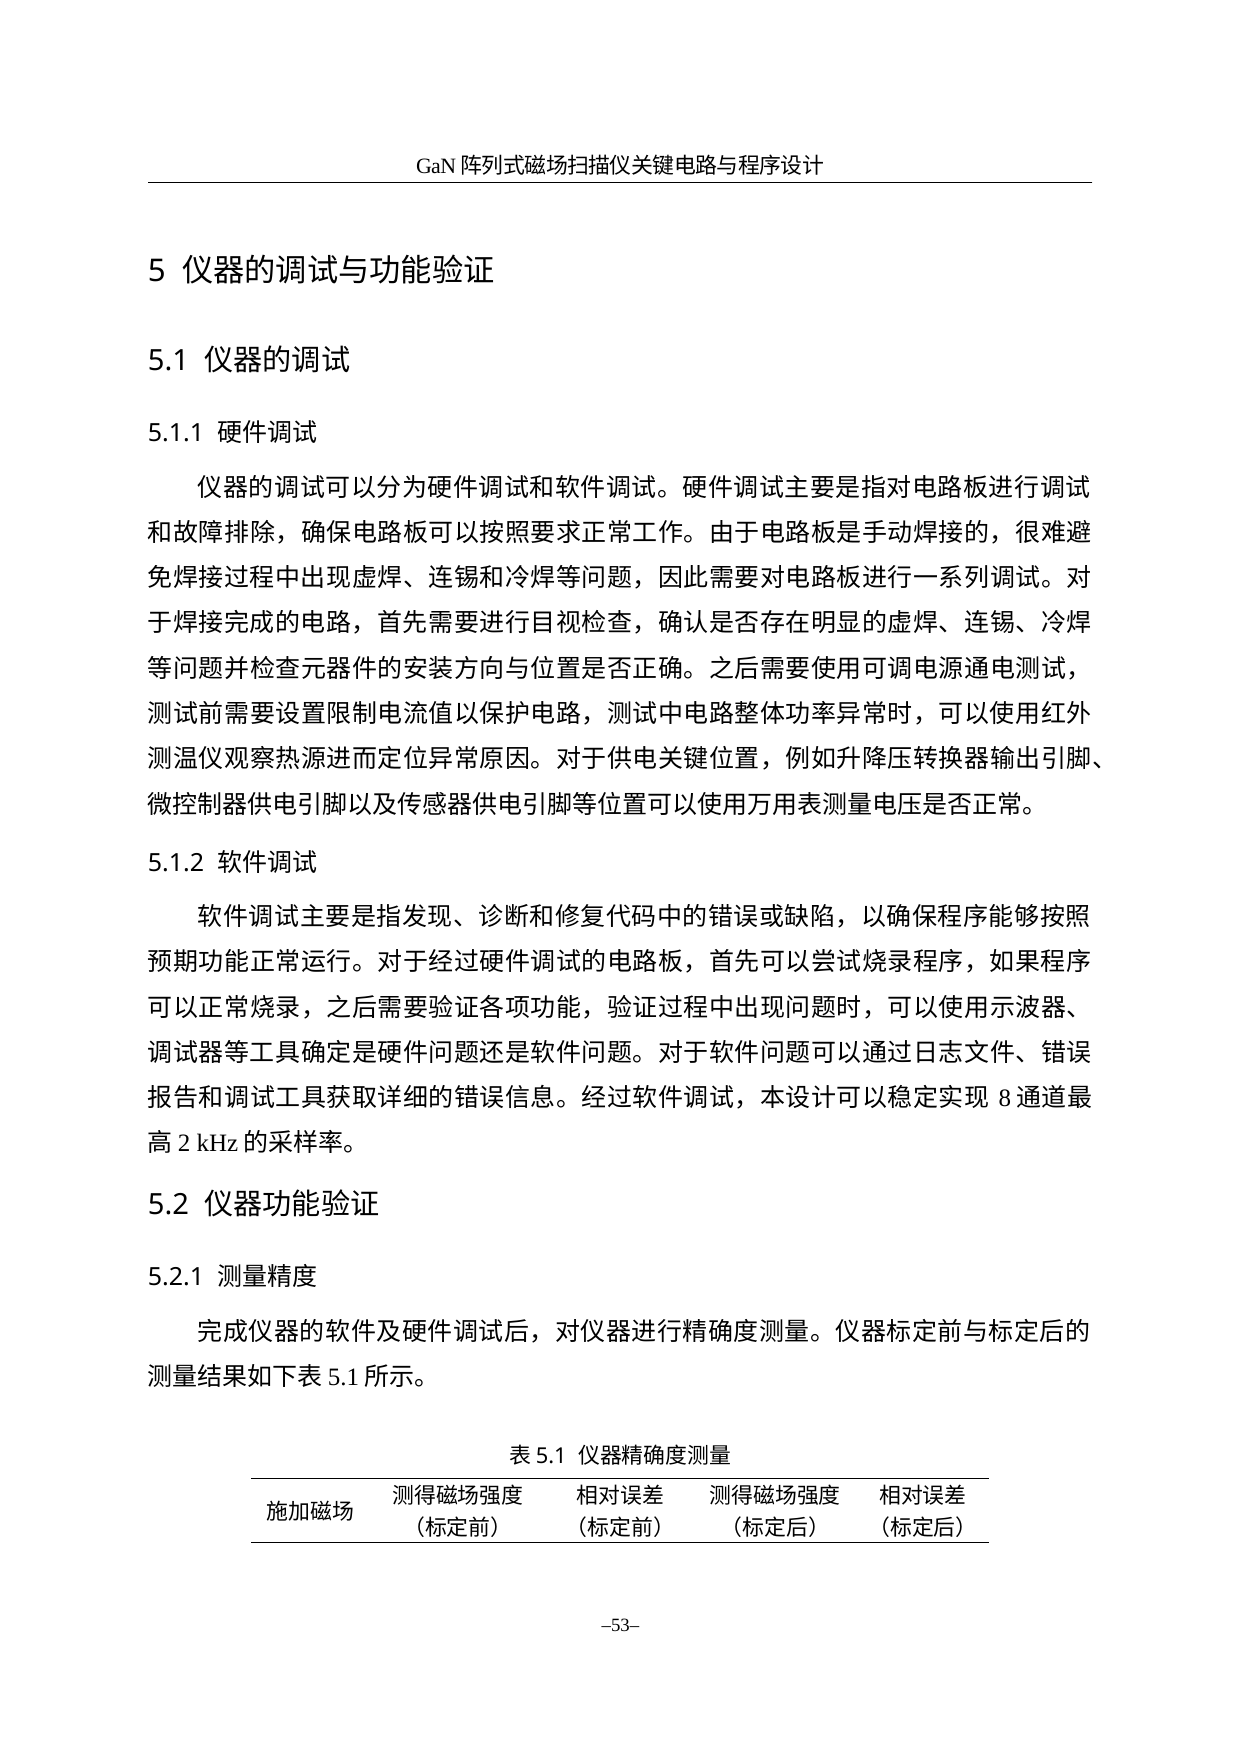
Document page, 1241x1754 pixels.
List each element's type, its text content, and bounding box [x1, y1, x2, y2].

subtitle 5.1.2 软件调试 [148, 842, 1092, 878]
text 仪器的调试可以分为硬件调试和软件调试。硬件调试主要是指对电路板进行调试和故障排除，确保电路板可以按照要求正常工作。由于电路板是手动焊接的，很难避免焊接过程中出现虚焊、连锡和冷焊等问题，因此需要对电路板进行一系列调试。对于焊接完成的电路，首先需要进行目视检查，确认是否存在明显的虚焊、连锡、冷焊等问题并检查元器件的安装方向与位置是否正确。之后需要使用可调电源通电测试，测试前需要设置限制电流值以保护电路，测试中电路整体功率异常时，可以使用红外测温仪观察热源进而定位异常原因。对于供电关键位置，例如升降压转换器输出引脚、微控制器供电引脚以及传感器供电引脚等位置可以使用万用表测量电压是否正常。 [148, 467, 1092, 820]
subtitle 5.2 仪器功能验证 [148, 1181, 1092, 1223]
subtitle 5.1.1 硬件调试 [148, 413, 1092, 449]
subtitle 5 仪器的调试与功能验证 [148, 246, 1092, 291]
text 表5.1 仪器精确度测量 [148, 1438, 1092, 1469]
table_header 施加磁场 [251, 1479, 369, 1542]
table_header 测得磁场强度（标定后） [694, 1479, 856, 1542]
subtitle 5.1 仪器的调试 [148, 337, 1092, 379]
table_header 相对误差（标定后） [856, 1479, 989, 1542]
text 软件调试主要是指发现、诊断和修复代码中的错误或缺陷，以确保程序能够按照预期功能正常运行。对于经过硬件调试的电路板，首先可以尝试烧录程序，如果程序可以正常烧录，之后需要验证各项功能，验证过程中出现问题时，可以使用示波器、调试器等工具确定是硬件问题还是软件问题。对于软件问题可以通过日志文件、错误报告和调试工具获取详细的错误信息。经过软件调试，本设计可以稳定实现8通道最高2 kHz的采样率。 [148, 896, 1092, 1159]
text 完成仪器的软件及硬件调试后，对仪器进行精确度测量。仪器标定前与标定后的测量结果如下表5.1所示。 [148, 1311, 1092, 1393]
subtitle 5.2.1 测量精度 [148, 1257, 1092, 1293]
table_header 相对误差（标定前） [546, 1479, 694, 1542]
table_header 测得磁场强度（标定前） [369, 1479, 546, 1542]
